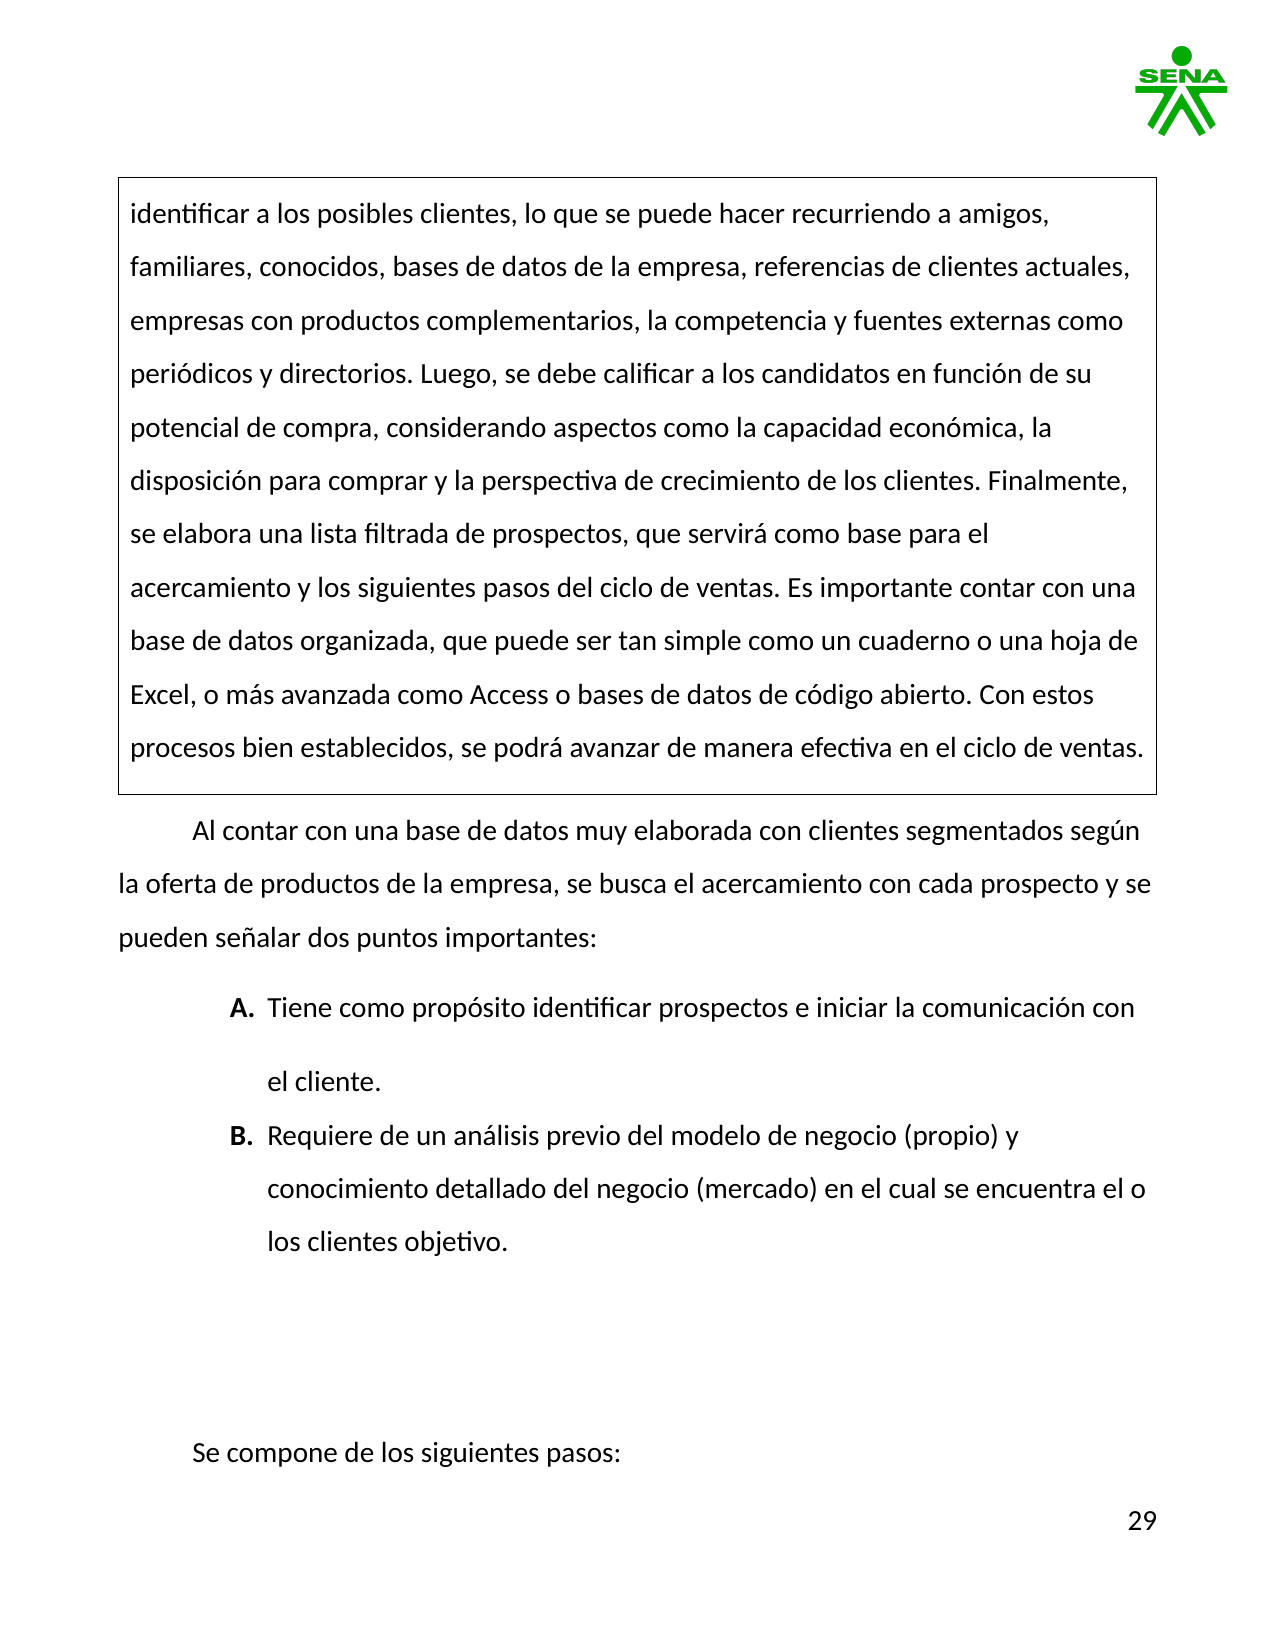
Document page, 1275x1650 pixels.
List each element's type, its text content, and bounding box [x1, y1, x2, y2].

picture [1135, 46, 1228, 136]
list Tiene como propósito identificar prospectos e iniciar la comunicación con el cliente. [229, 989, 1157, 1099]
text Al contar con una base de datos muy elaborada con clientes segmentados según la oferta de productos de la empresa, se busca el acercamiento con cada prospecto y se pueden señalar dos puntos importantes: [118, 812, 1157, 954]
text Se compone de los siguientes pasos: [118, 1434, 1157, 1469]
list Requiere de un análisis previo del modelo de negocio (propio) y conocimiento detallado del negocio (mercado) en el cual se encuentra el o los clientes objetivo. [229, 1117, 1157, 1259]
